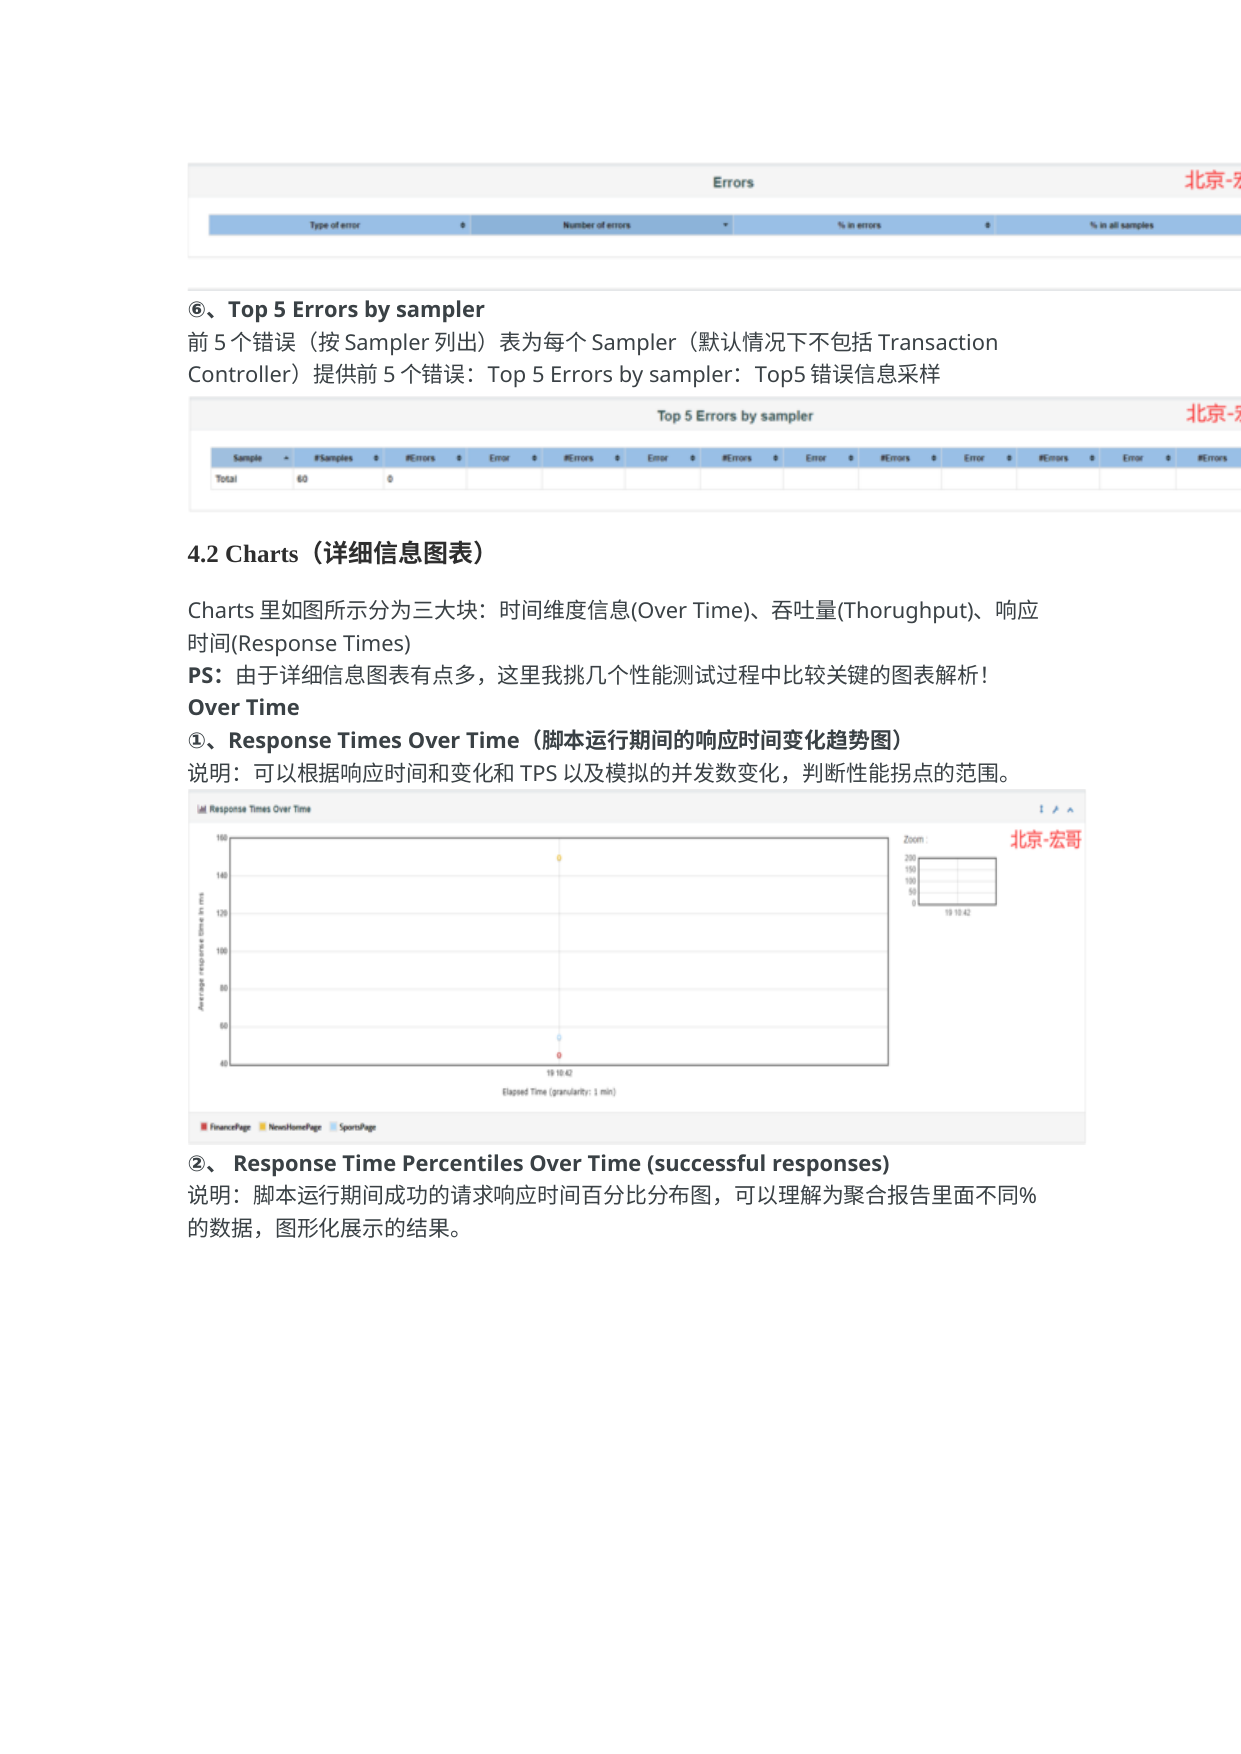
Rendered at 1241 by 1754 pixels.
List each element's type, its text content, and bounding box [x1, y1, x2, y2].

text 说明：可以根据响应时间和变化和TPS以及模拟的并发数变化，判断性能拐点的范围。 [187, 756, 1053, 788]
text ⑥、Top 5 Errors by sampler [187, 292, 1053, 324]
text 4.2 Charts（详细信息图表） [187, 519, 1053, 584]
text ②、 Response Time Percentiles Over Time (successful responses) [187, 1146, 1053, 1178]
text Over Time [187, 691, 1053, 723]
picture [187, 395, 1241, 514]
text PS：由于详细信息图表有点多，这里我挑几个性能测试过程中比较关键的图表解析！ [187, 658, 1053, 691]
text ①、Response Times Over Time（脚本运行期间的响应时间变化趋势图） [187, 723, 1053, 756]
picture [187, 162, 1241, 291]
text Charts里如图所示分为三大块：时间维度信息(Over Time)、吞吐量(Thorughput)、响应时间(Response Times) [187, 593, 1053, 658]
text 说明：脚本运行期间成功的请求响应时间百分比分布图，可以理解为聚合报告里面不同%的数据，图形化展示的结果。 [187, 1178, 1053, 1243]
picture [187, 789, 1087, 1145]
text 前5个错误（按Sampler列出）表为每个Sampler（默认情况下不包括Transaction Controller）提供前5个错误：Top 5 Errors by sampler：Top5错误信息采样 [187, 324, 1053, 389]
